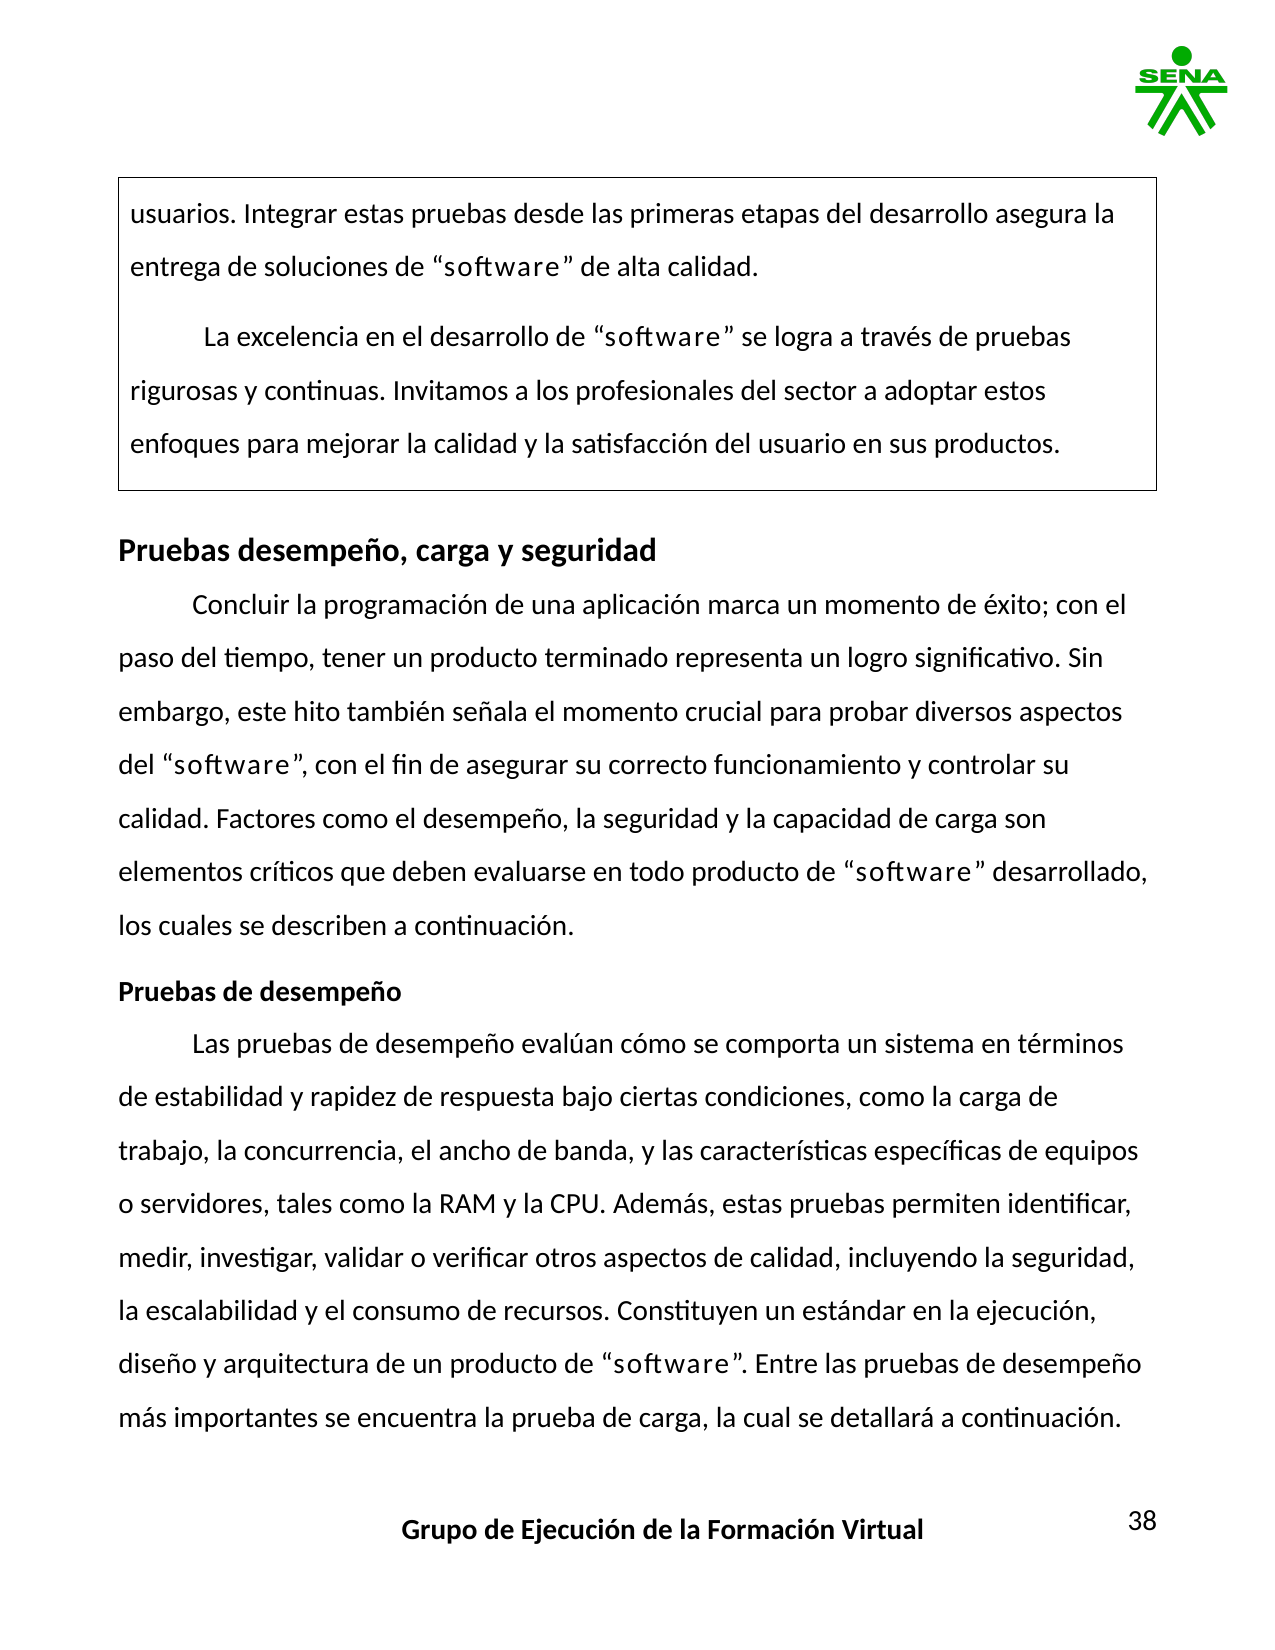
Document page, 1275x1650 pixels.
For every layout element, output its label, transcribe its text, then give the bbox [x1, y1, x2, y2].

picture [1135, 46, 1228, 136]
text Las pruebas de desempeño evalúan cómo se comporta un sistema en términos de estabilidad y rapidez de respuesta bajo ciertas condiciones, como la carga de trabajo, la concurrencia, el ancho de banda, y las características específicas de equipos o servidores, tales como la RAM y la CPU. Además, estas pruebas permiten identificar, medir, investigar, validar o verificar otros aspectos de calidad, incluyendo la seguridad, la escalabilidad y el consumo de recursos. Constituyen un estándar en la ejecución, diseño y arquitectura de un producto de “software”. Entre las pruebas de desempeño más importantes se encuentra la prueba de carga, la cual se detallará a continuación. [118, 1025, 1157, 1434]
subtitle Pruebas desempeño, carga y seguridad [118, 529, 1157, 569]
subtitle Pruebas de desempeño [118, 973, 1157, 1008]
text Concluir la programación de una aplicación marca un momento de éxito; con el paso del tiempo, tener un producto terminado representa un logro significativo. Sin embargo, este hito también señala el momento crucial para probar diversos aspectos del “software”, con el fin de asegurar su correcto funcionamiento y controlar su calidad. Factores como el desempeño, la seguridad y la capacidad de carga son elementos críticos que deben evaluarse en todo producto de “software” desarrollado, los cuales se describen a continuación. [118, 586, 1157, 942]
